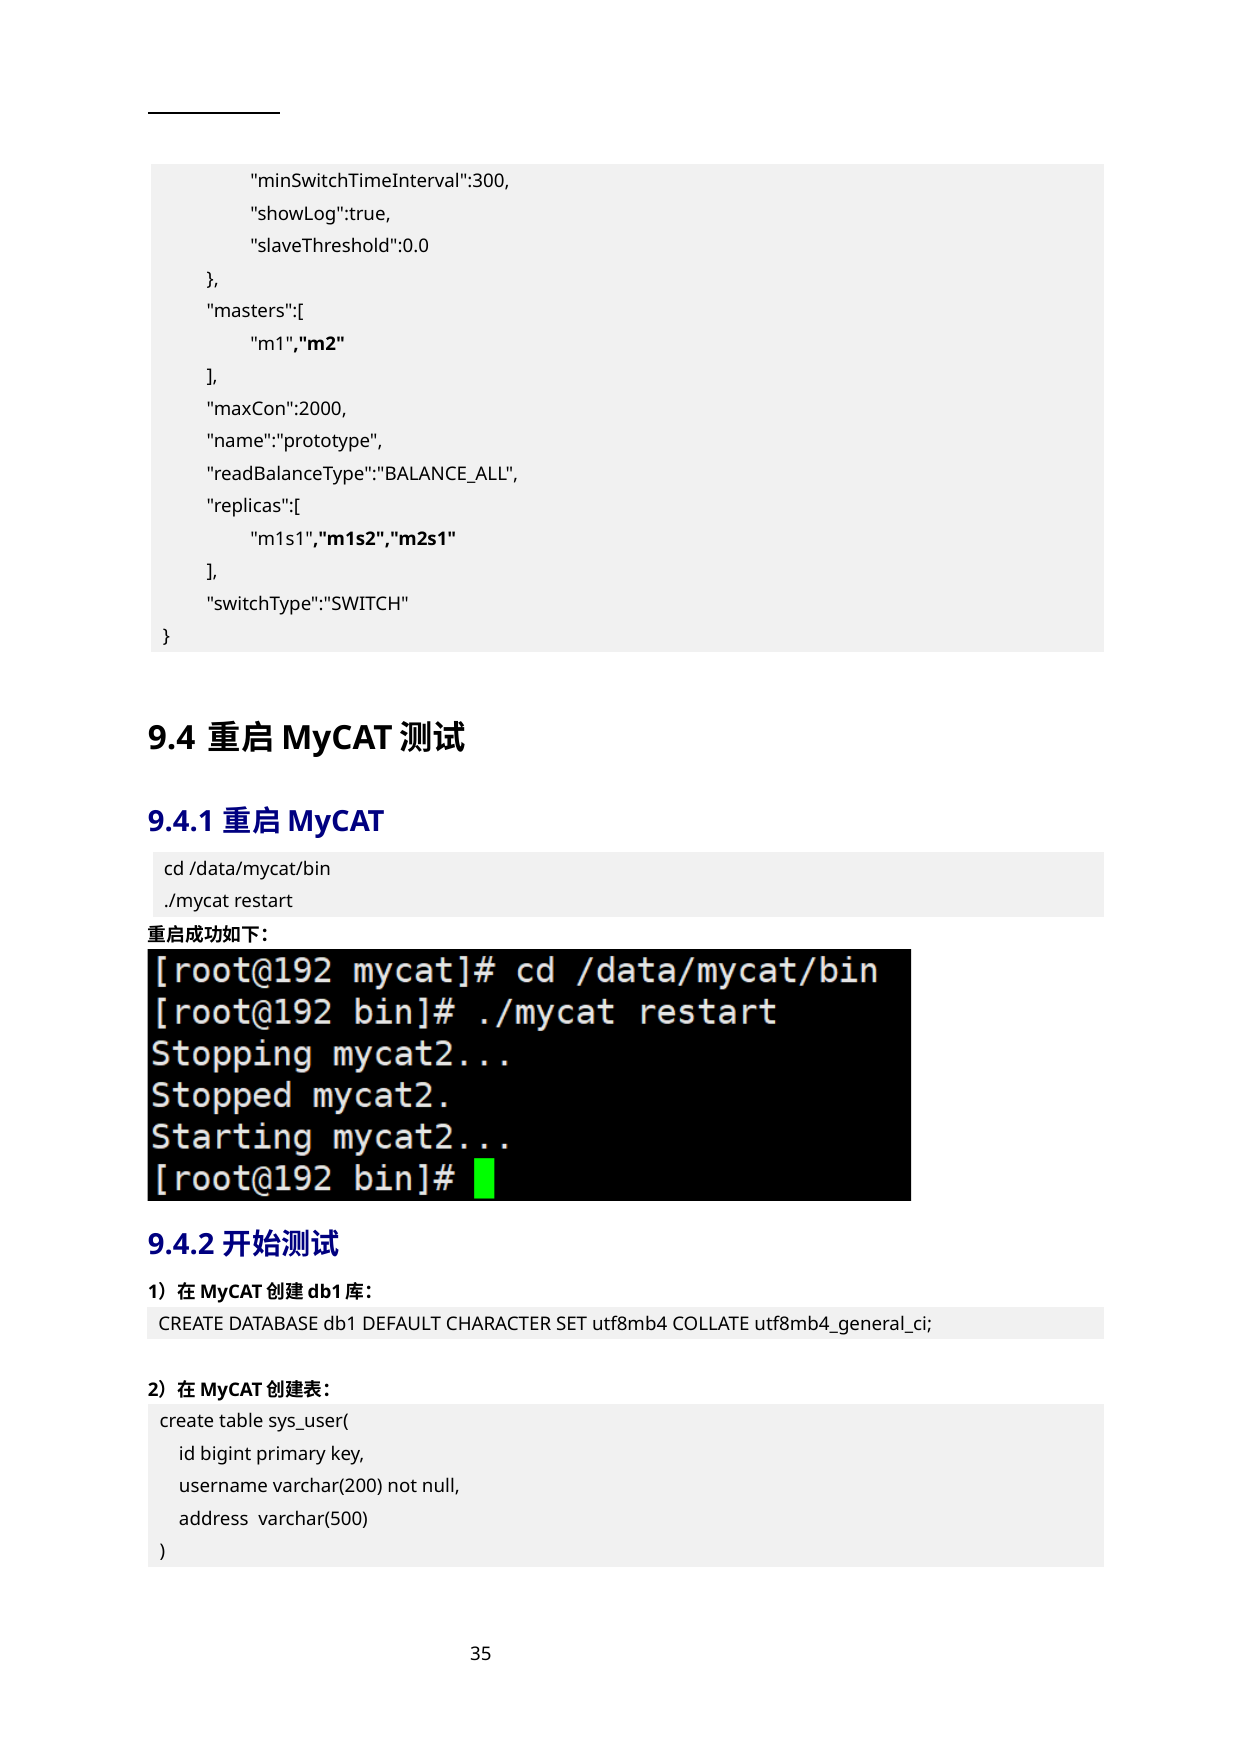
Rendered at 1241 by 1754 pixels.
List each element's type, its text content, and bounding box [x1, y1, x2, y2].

table_header cd /data/mycat/bin ./mycat restart [153, 852, 1104, 917]
list 2）在MyCAT创建表： [148, 1372, 1093, 1404]
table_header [151, 164, 1104, 652]
subtitle 重启MyCAT测试 [148, 711, 1093, 759]
text 重启成功如下： [148, 917, 1093, 949]
text 1）在MyCAT创建db1库： [148, 1274, 1093, 1307]
subtitle 重启MyCAT [148, 787, 1093, 852]
table_header CREATE DATABASE db1 DEFAULT CHARACTER SET utf8mb4 COLLATE utf8mb4_general_ci; [147, 1307, 1104, 1339]
picture [147, 949, 912, 1201]
subtitle 开始测试 [148, 1209, 1093, 1274]
table_header create table sys_user( id bigint primary key, username varchar(200) not null, address varchar(500) ) [148, 1404, 1104, 1567]
